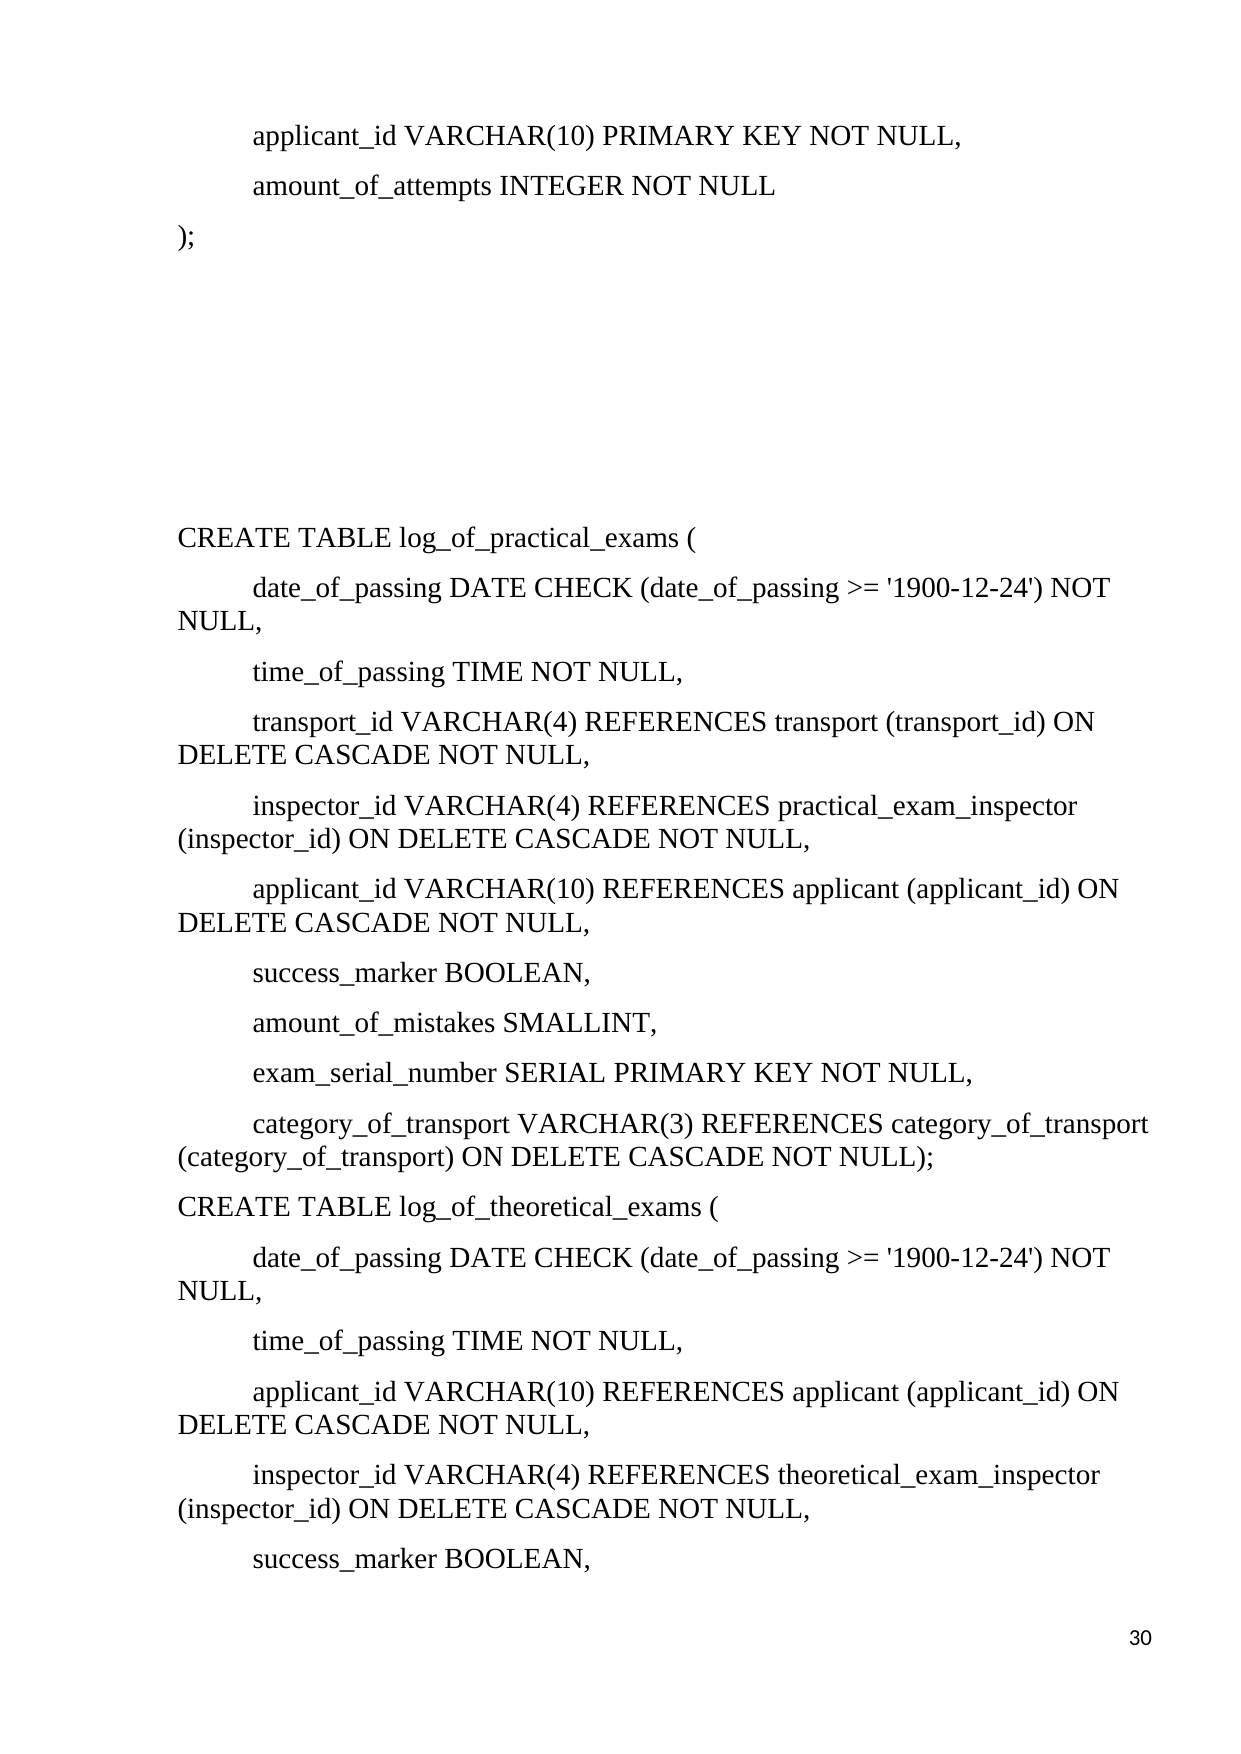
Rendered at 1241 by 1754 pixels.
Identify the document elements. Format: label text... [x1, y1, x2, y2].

text applicant_id VARCHAR(10) PRIMARY KEY NOT NULL, [177, 118, 1155, 152]
text success_marker BOOLEAN, [177, 955, 1155, 989]
text date_of_passing DATE CHECK (date_of_passing >= '1900-12-24') NOT NULL, [177, 1240, 1155, 1307]
text amount_of_mistakes SMALLINT, [177, 1005, 1155, 1039]
text inspector_id VARCHAR(4) REFERENCES practical_exam_inspector (inspector_id) ON DELETE CASCADE NOT NULL, [177, 788, 1155, 855]
text amount_of_attempts INTEGER NOT NULL [177, 168, 1155, 202]
text success_marker BOOLEAN, [177, 1541, 1155, 1575]
text CREATE TABLE log_of_practical_exams ( [177, 520, 1155, 553]
text time_of_passing TIME NOT NULL, [177, 1323, 1155, 1357]
text CREATE TABLE log_of_theoretical_exams ( [177, 1189, 1155, 1223]
text applicant_id VARCHAR(10) REFERENCES applicant (applicant_id) ON DELETE CASCADE NOT NULL, [177, 1374, 1155, 1441]
text time_of_passing TIME NOT NULL, [177, 654, 1155, 687]
text category_of_transport VARCHAR(3) REFERENCES category_of_transport (category_of_transport) ON DELETE CASCADE NOT NULL); [177, 1106, 1155, 1173]
text transport_id VARCHAR(4) REFERENCES transport (transport_id) ON DELETE CASCADE NOT NULL, [177, 704, 1155, 771]
text date_of_passing DATE CHECK (date_of_passing >= '1900-12-24') NOT NULL, [177, 570, 1155, 637]
text ); [177, 218, 1155, 252]
text exam_serial_number SERIAL PRIMARY KEY NOT NULL, [177, 1056, 1155, 1089]
text applicant_id VARCHAR(10) REFERENCES applicant (applicant_id) ON DELETE CASCADE NOT NULL, [177, 871, 1155, 938]
text inspector_id VARCHAR(4) REFERENCES theoretical_exam_inspector (inspector_id) ON DELETE CASCADE NOT NULL, [177, 1457, 1155, 1524]
